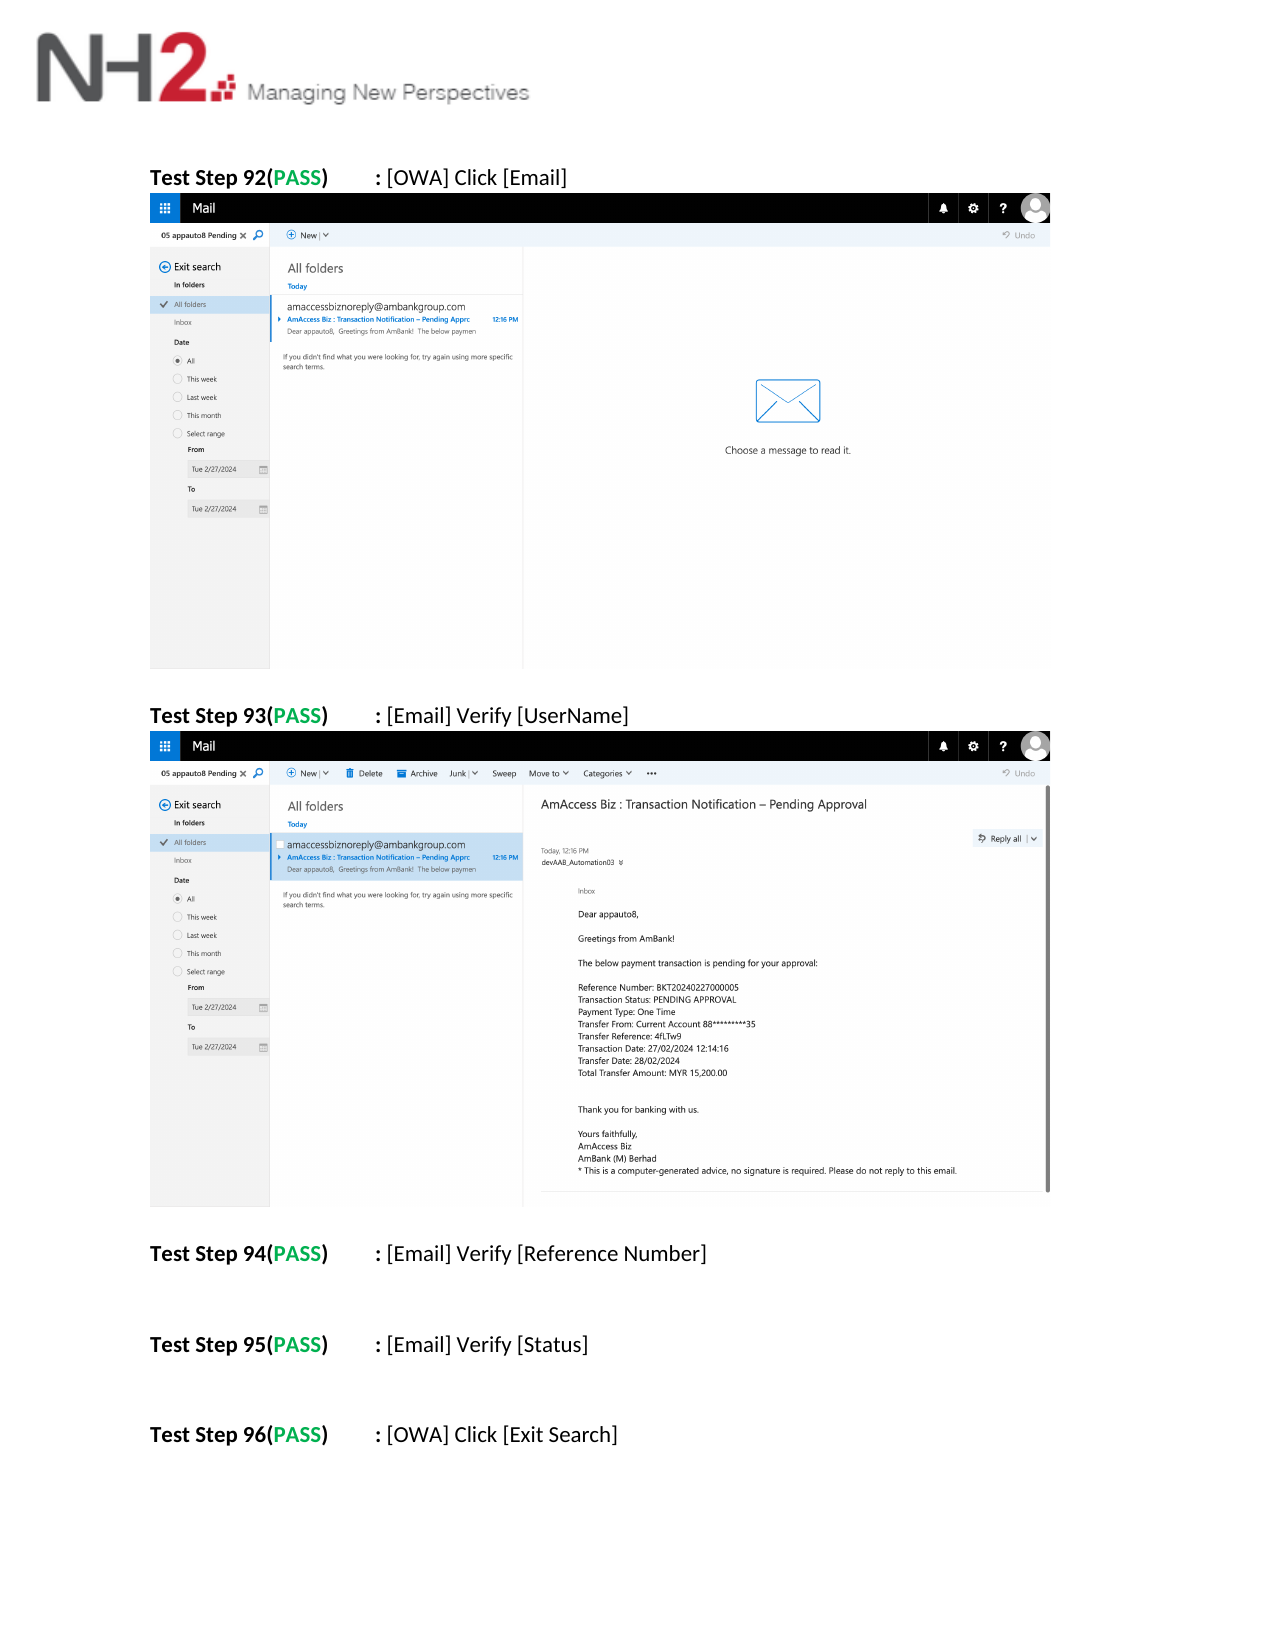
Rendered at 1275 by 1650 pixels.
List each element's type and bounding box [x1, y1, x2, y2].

picture [150, 731, 1050, 1207]
text [150, 133, 1125, 1449]
picture [150, 193, 1050, 669]
picture [26, 23, 540, 111]
